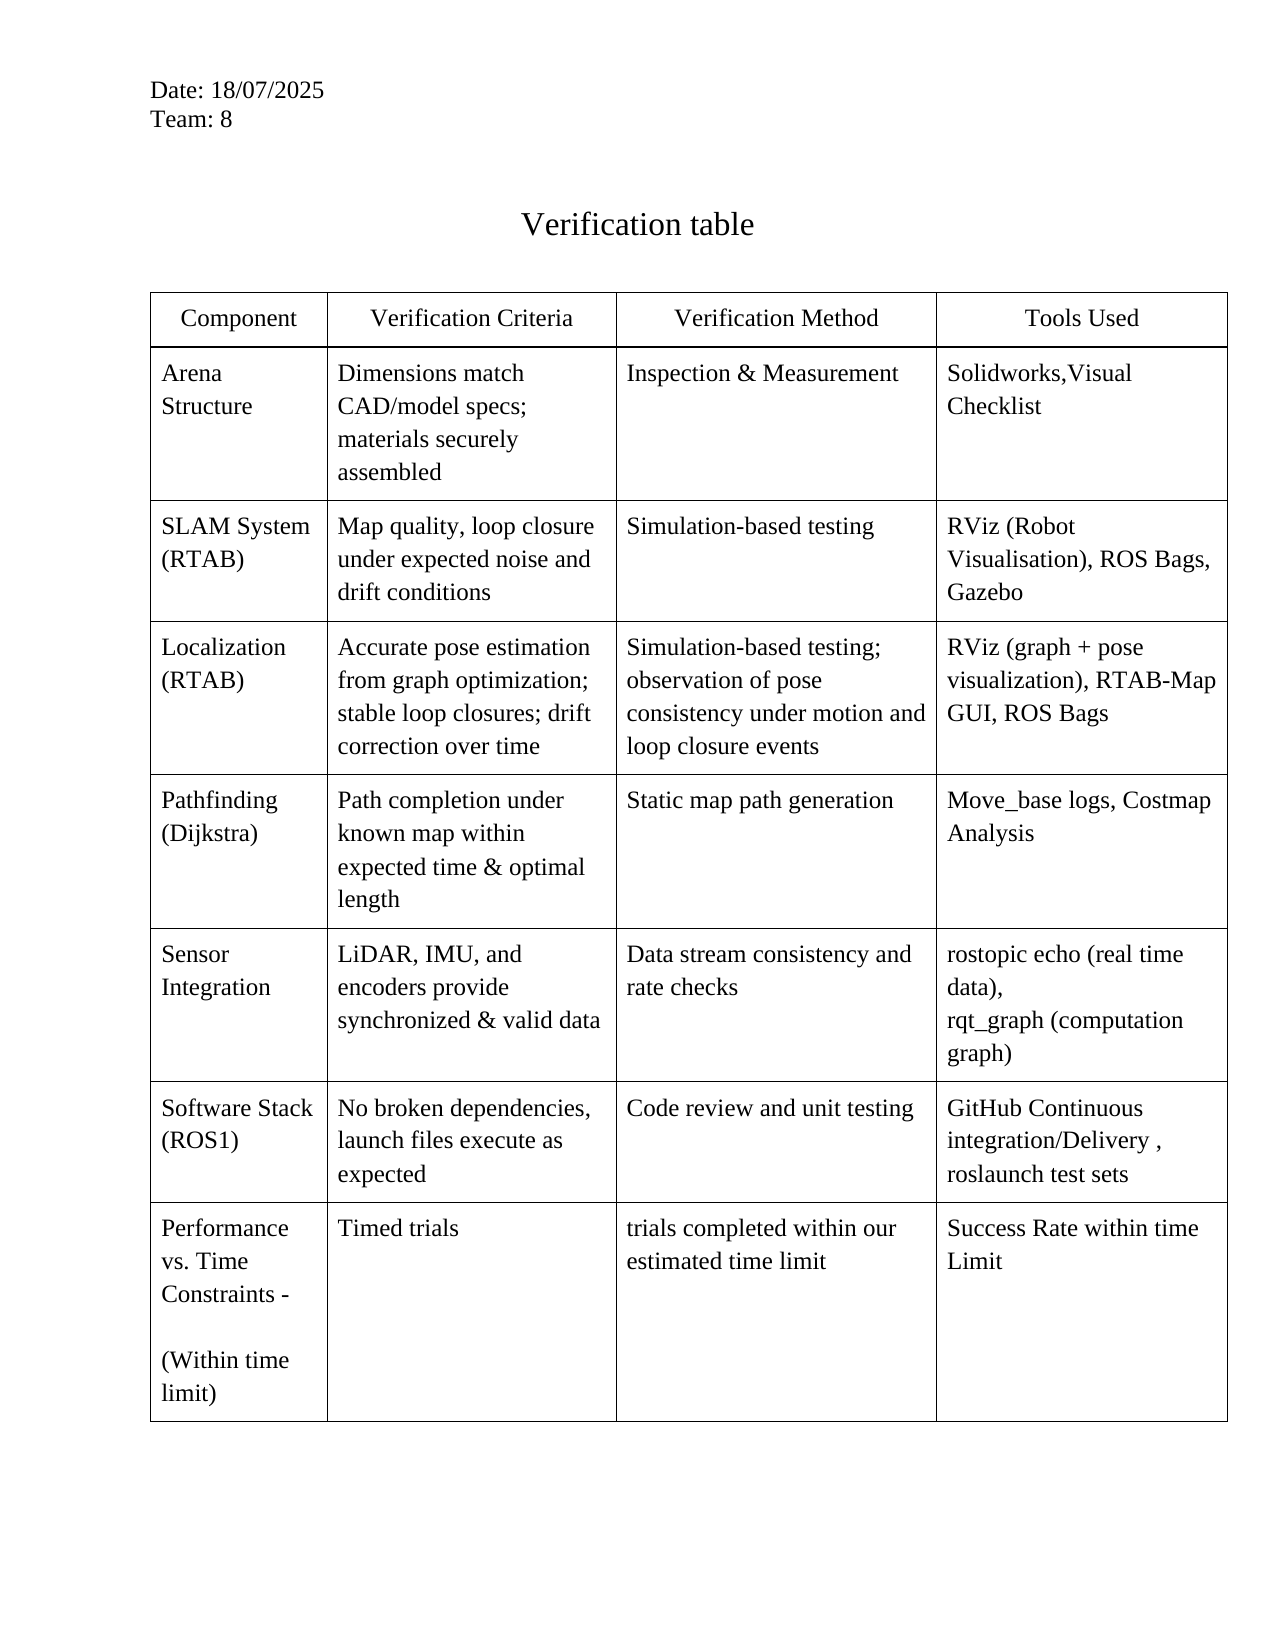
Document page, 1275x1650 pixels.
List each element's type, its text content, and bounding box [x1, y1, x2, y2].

table_cell Accurate pose estimation from graph optimization; stable loop closures; drift correction over time [328, 622, 616, 774]
table_cell Timed trials [328, 1203, 616, 1421]
table_cell Simulation-based testing [617, 501, 936, 621]
table_header Verification Criteria [328, 293, 616, 346]
table_cell Static map path generation [617, 775, 936, 928]
table_cell Pathfinding (Dijkstra) [151, 775, 327, 928]
table_cell LiDAR, IMU, and encoders provide synchronized & valid data [328, 929, 616, 1081]
table_cell Performance vs. Time Constraints - (Within time limit) [151, 1203, 327, 1421]
table_header Verification Method [617, 293, 936, 346]
table_cell rostopic echo (real time data), rqt_graph (computation graph) [937, 929, 1227, 1081]
table_cell SLAM System (RTAB) [151, 501, 327, 621]
table_cell Inspection & Measurement [617, 348, 936, 500]
table_cell Data stream consistency and rate checks [617, 929, 936, 1081]
table_cell Success Rate within time Limit [937, 1203, 1227, 1421]
table_cell Simulation-based testing; observation of pose consistency under motion and loop closure events [617, 622, 936, 774]
table_cell RViz (Robot Visualisation), ROS Bags, Gazebo [937, 501, 1227, 621]
table_cell RViz (graph + pose visualization), RTAB-Map GUI, ROS Bags [937, 622, 1227, 774]
table_cell Arena Structure [151, 348, 327, 500]
table_cell trials completed within our estimated time limit [617, 1203, 936, 1421]
table_cell Dimensions match CAD/model specs; materials securely assembled [328, 348, 616, 500]
table_cell Solidworks,Visual Checklist [937, 348, 1227, 500]
table_cell Map quality, loop closure under expected noise and drift conditions [328, 501, 616, 621]
text Verification table [150, 204, 1125, 242]
table_cell Software Stack (ROS1) [151, 1082, 327, 1202]
table_cell Code review and unit testing [617, 1082, 936, 1202]
table_cell Localization (RTAB) [151, 622, 327, 774]
table_header Component [151, 293, 327, 346]
table_cell GitHub Continuous integration/Delivery , roslaunch test sets [937, 1082, 1227, 1202]
table_header Tools Used [937, 293, 1227, 346]
table_cell Sensor Integration [151, 929, 327, 1081]
table_cell No broken dependencies, launch files execute as expected [328, 1082, 616, 1202]
table_cell Path completion under known map within expected time & optimal length [328, 775, 616, 928]
table_cell Move_base logs, Costmap Analysis [937, 775, 1227, 928]
